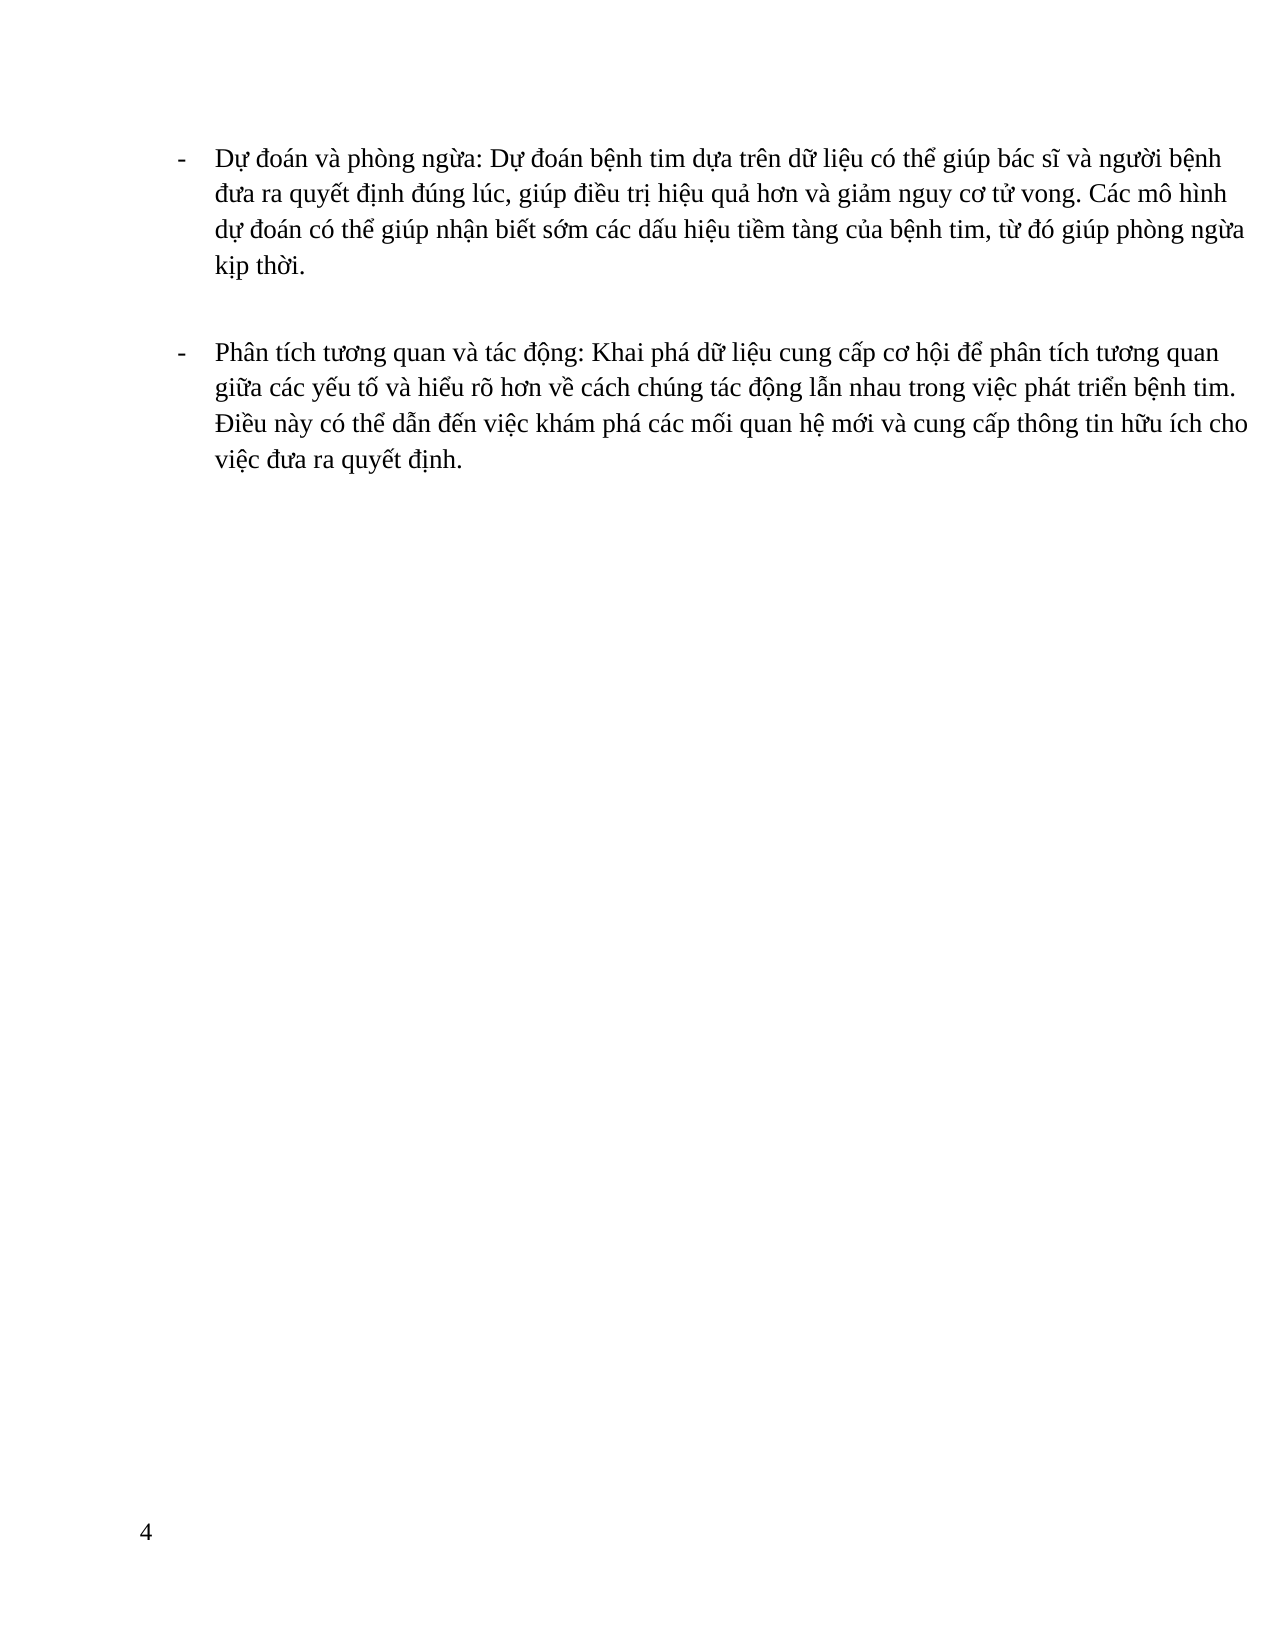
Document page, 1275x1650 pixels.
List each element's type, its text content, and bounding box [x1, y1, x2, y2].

list Dự đoán và phòng ngừa: Dự đoán bệnh tim dựa trên dữ liệu có thể giúp bác sĩ và người bệnh đưa ra quyết định đúng lúc, giúp điều trị hiệu quả hơn và giảm nguy cơ tử vong. Các mô hình dự đoán có thể giúp nhận biết sớm các dấu hiệu tiềm tàng của bệnh tim, từ đó giúp phòng ngừa kịp thời. [177, 142, 1254, 280]
list Phân tích tương quan và tác động: Khai phá dữ liệu cung cấp cơ hội để phân tích tương quan giữa các yếu tố và hiểu rõ hơn về cách chúng tác động lẫn nhau trong việc phát triển bệnh tim. Điều này có thể dẫn đến việc khám phá các mối quan hệ mới và cung cấp thông tin hữu ích cho việc đưa ra quyết định. [177, 336, 1254, 474]
